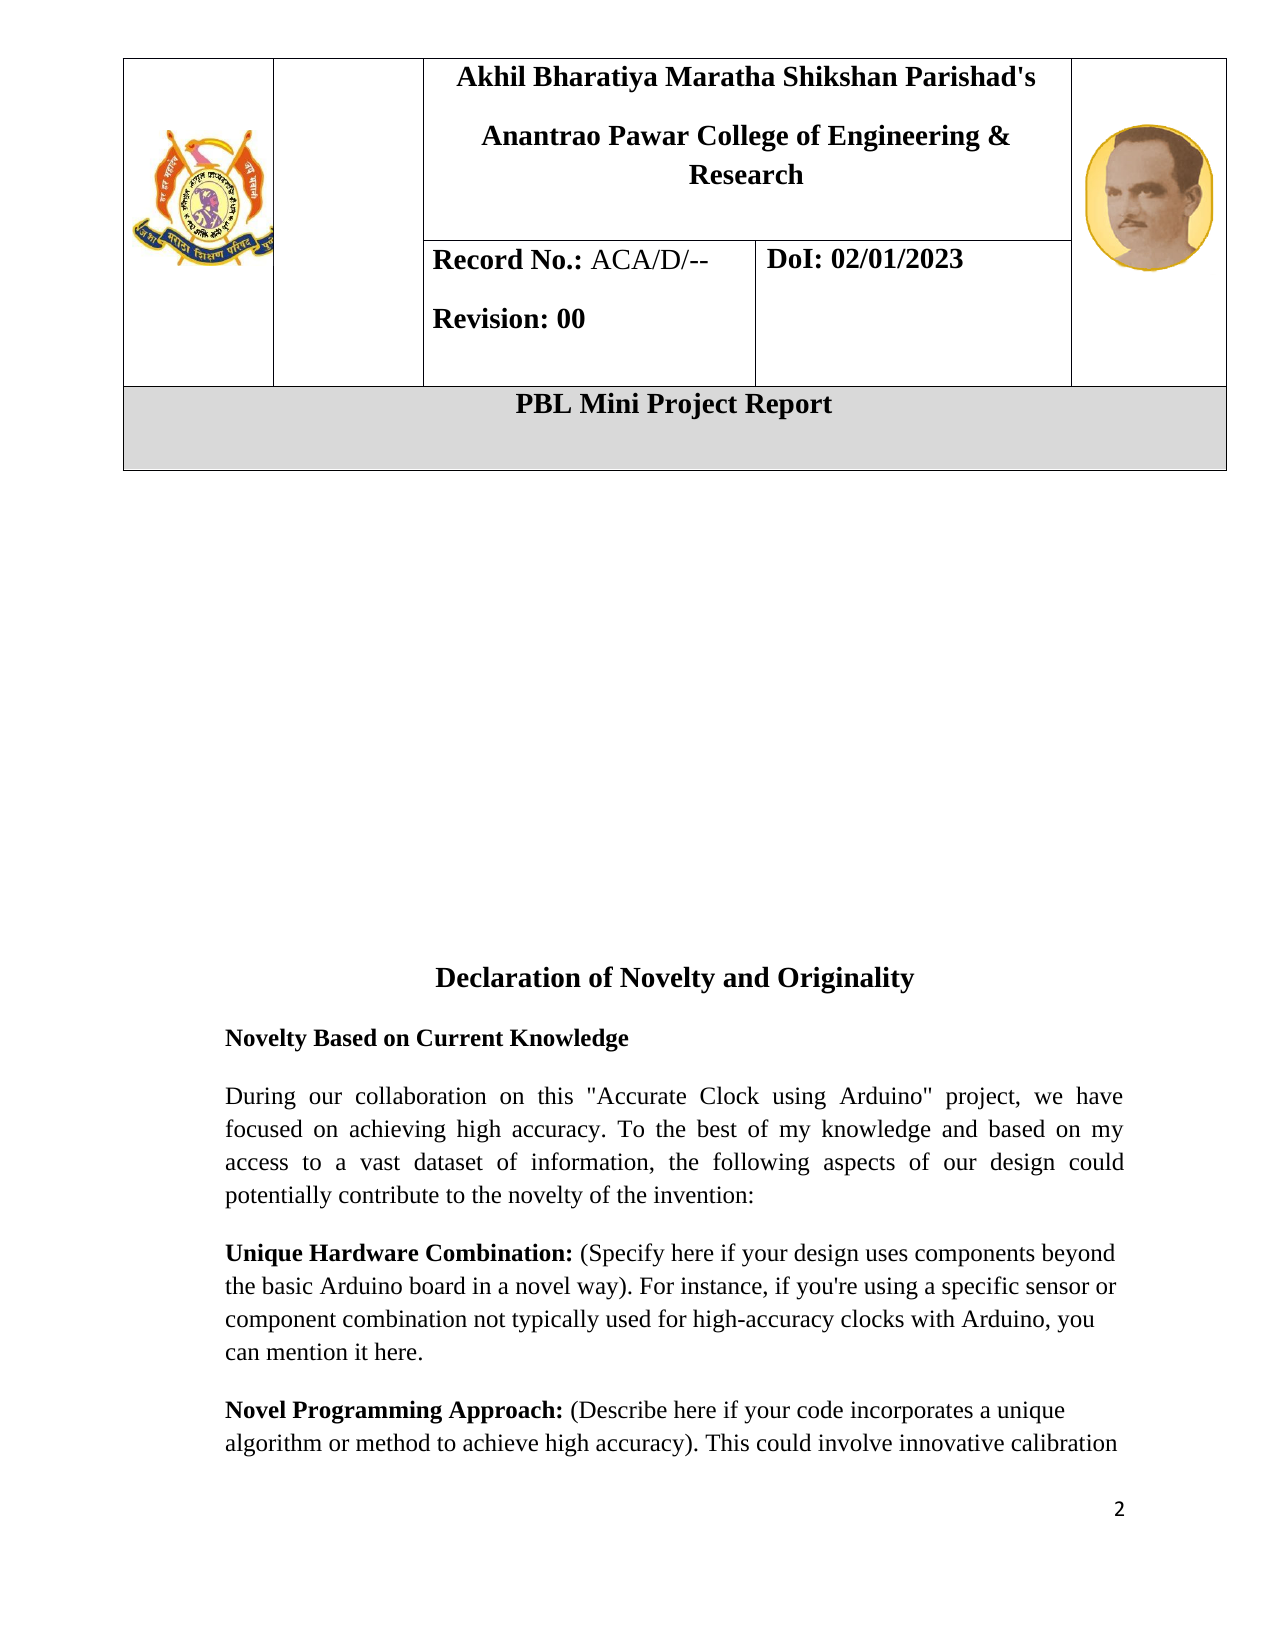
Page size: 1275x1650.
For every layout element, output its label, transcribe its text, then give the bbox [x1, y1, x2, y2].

subtitle Declaration of Novelty and Originality [225, 960, 1125, 993]
picture [132, 130, 274, 266]
text Novel Programming Approach: (Describe here if your code incorporates a unique algorithm or method to achieve high accuracy). This could involve innovative calibration techniques, temperature compensation methods, or other programming aspects that distinguish your approach from standard Arduino clock programs. [225, 1396, 1125, 1457]
text Novelty Based on Current Knowledge [225, 1023, 1125, 1052]
picture [1080, 120, 1216, 275]
text Unique Hardware Combination: (Specify here if your design uses components beyond the basic Arduino board in a novel way). For instance, if you're using a specific sensor or component combination not typically used for high-accuracy clocks with Arduino, you can mention it here. [225, 1238, 1125, 1366]
text During our collaboration on this "Accurate Clock using Arduino" project, we have focused on achieving high accuracy. To the best of my knowledge and based on my access to a vast dataset of information, the following aspects of our design could potentially contribute to the novelty of the invention: [225, 1081, 1125, 1209]
